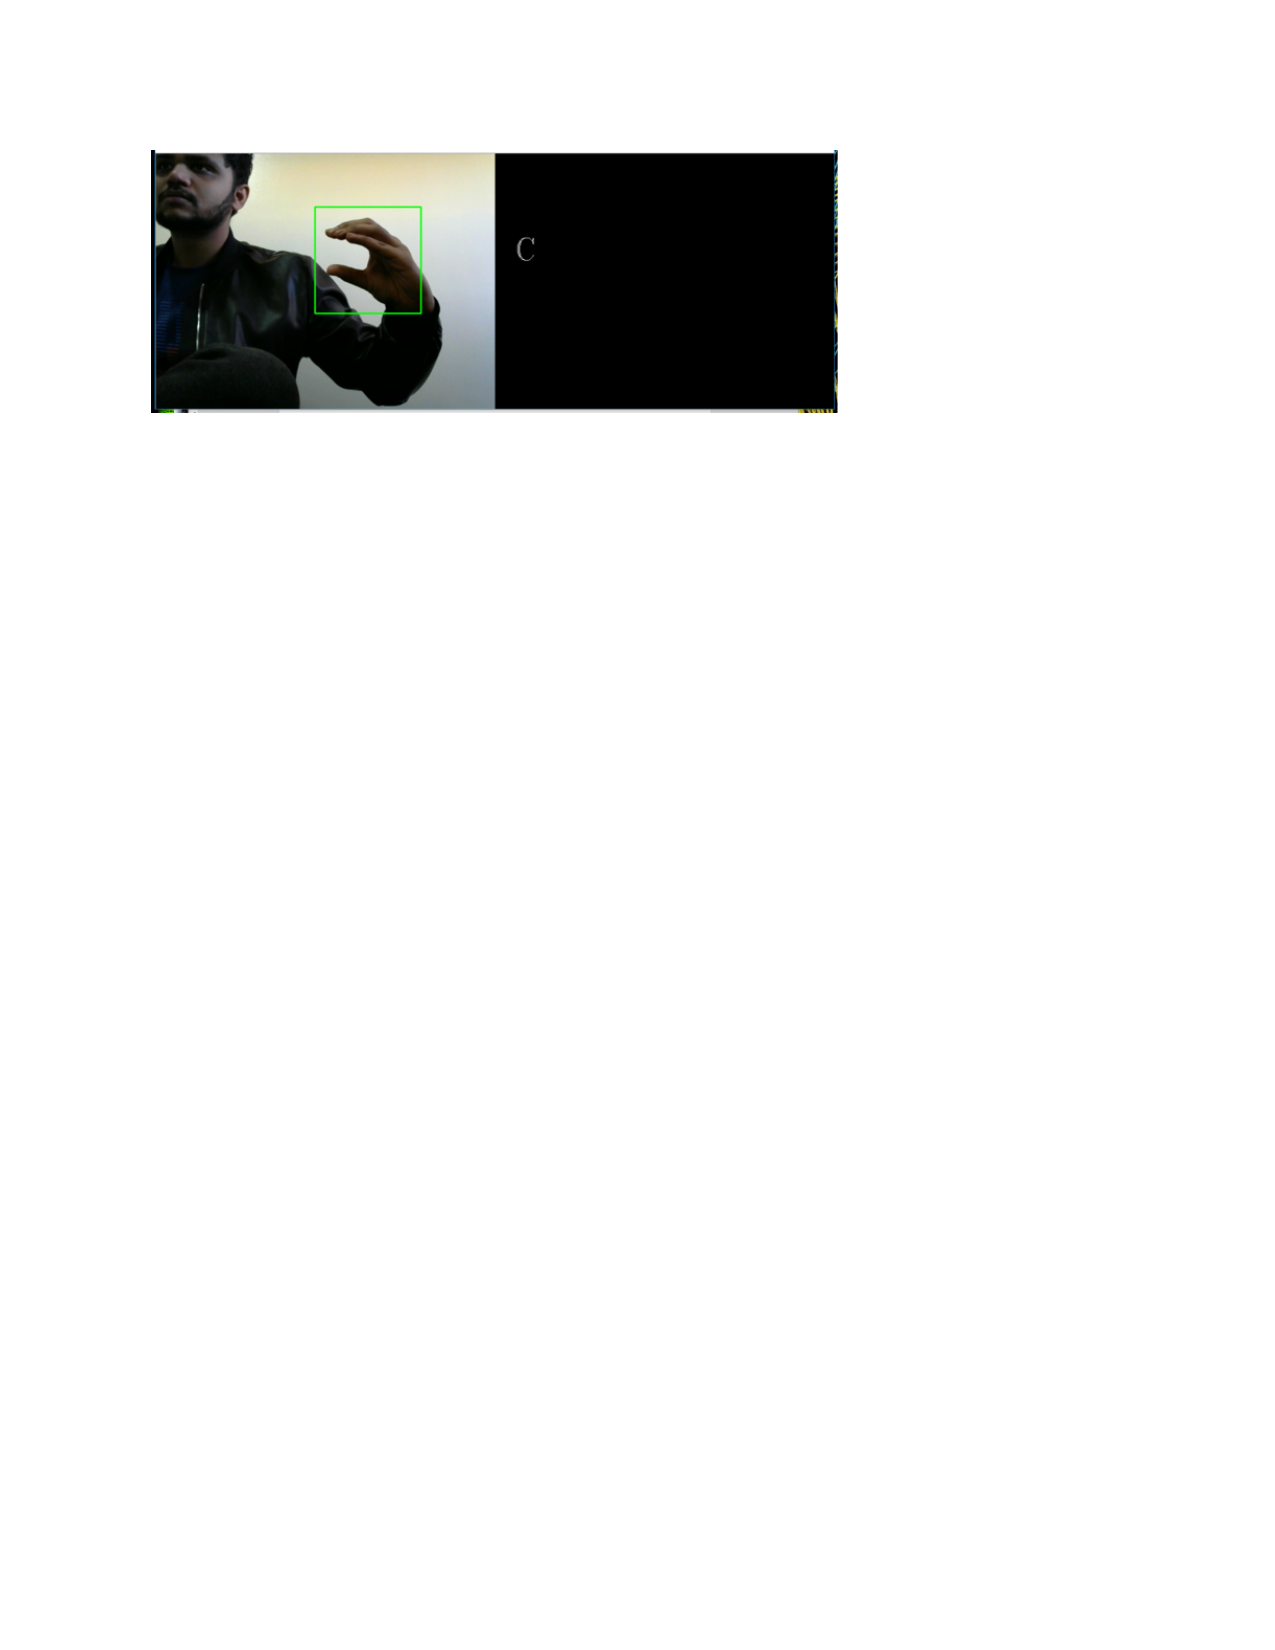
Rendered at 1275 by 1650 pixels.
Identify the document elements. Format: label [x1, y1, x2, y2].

picture [150, 150, 838, 413]
